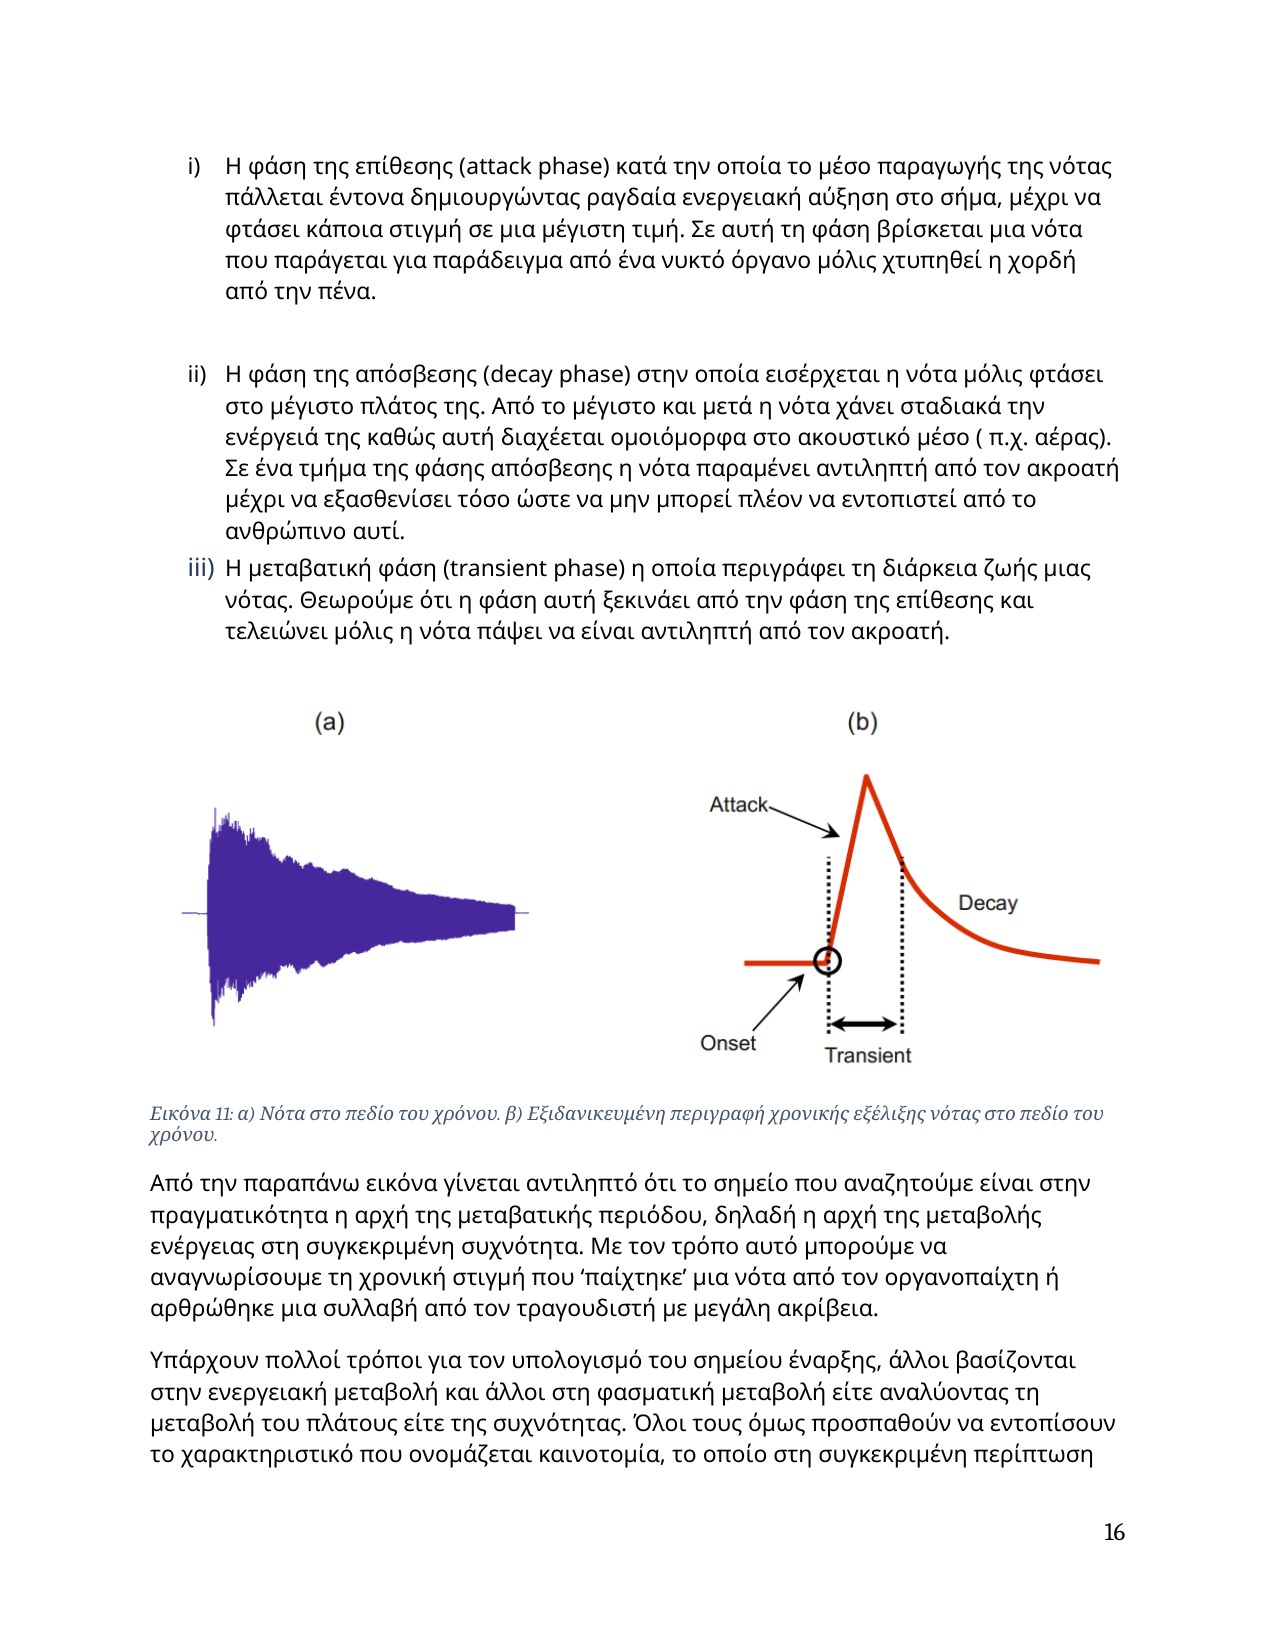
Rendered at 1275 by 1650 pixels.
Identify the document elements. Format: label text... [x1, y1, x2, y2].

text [150, 1344, 1125, 1469]
subtitle Η μεταβατική φάση (transient phase) η οποία περιγράφει τη διάρκεια ζωής μιας νότας. Θεωρούμε ότι η φάση αυτή ξεκινάει από την φάση της επίθεσης και τελειώνει μόλις η νότα πάψει να είναι αντιληπτή από τον ακροατή. [187, 550, 1125, 647]
text Εικόνα 11: α) Νότα στο πεδίο του χρόνου. β) Εξιδανικευμένη περιγραφή χρονικής εξέλιξης νότας στο πεδίο του χρόνου. [150, 1103, 1125, 1146]
subtitle Η φάση της επίθεσης (attack phase) κατά την οποία το μέσο παραγωγής της νότας πάλλεται έντονα δημιουργώντας ραγδαία ενεργειακή αύξηση στο σήμα, μέχρι να φτάσει κάποια στιγμή σε μια μέγιστη τιμή. Σε αυτή τη φάση βρίσκεται μια νότα που παράγεται για παράδειγμα από ένα νυκτό όργανο μόλις χτυπηθεί η χορδή από την πένα. [187, 150, 1125, 306]
picture [150, 698, 1125, 1083]
subtitle Η φάση της απόσβεσης (decay phase) στην οποία εισέρχεται η νότα μόλις φτάσει στο μέγιστο πλάτος της. Από το μέγιστο και μετά η νότα χάνει σταδιακά την ενέργειά της καθώς αυτή διαχέεται ομοιόμορφα στο ακουστικό μέσο ( π.χ. αέρας). Σε ένα τμήμα της φάσης απόσβεσης η νότα παραμένει αντιληπτή από τον ακροατή μέχρι να εξασθενίσει τόσο ώστε να μην μπορεί πλέον να εντοπιστεί από το ανθρώπινο αυτί. [187, 358, 1125, 546]
text Από την παραπάνω εικόνα γίνεται αντιληπτό ότι το σημείο που αναζητούμε είναι στην πραγματικότητα η αρχή της μεταβατικής περιόδου, δηλαδή η αρχή της μεταβολής ενέργειας στη συγκεκριμένη συχνότητα. Με τον τρόπο αυτό μπορούμε να αναγνωρίσουμε τη χρονική στιγμή που ‘παίχτηκε’ μια νότα από τον οργανοπαίχτη ή αρθρώθηκε μια συλλαβή από τον τραγουδιστή με μεγάλη ακρίβεια. [150, 1167, 1125, 1323]
